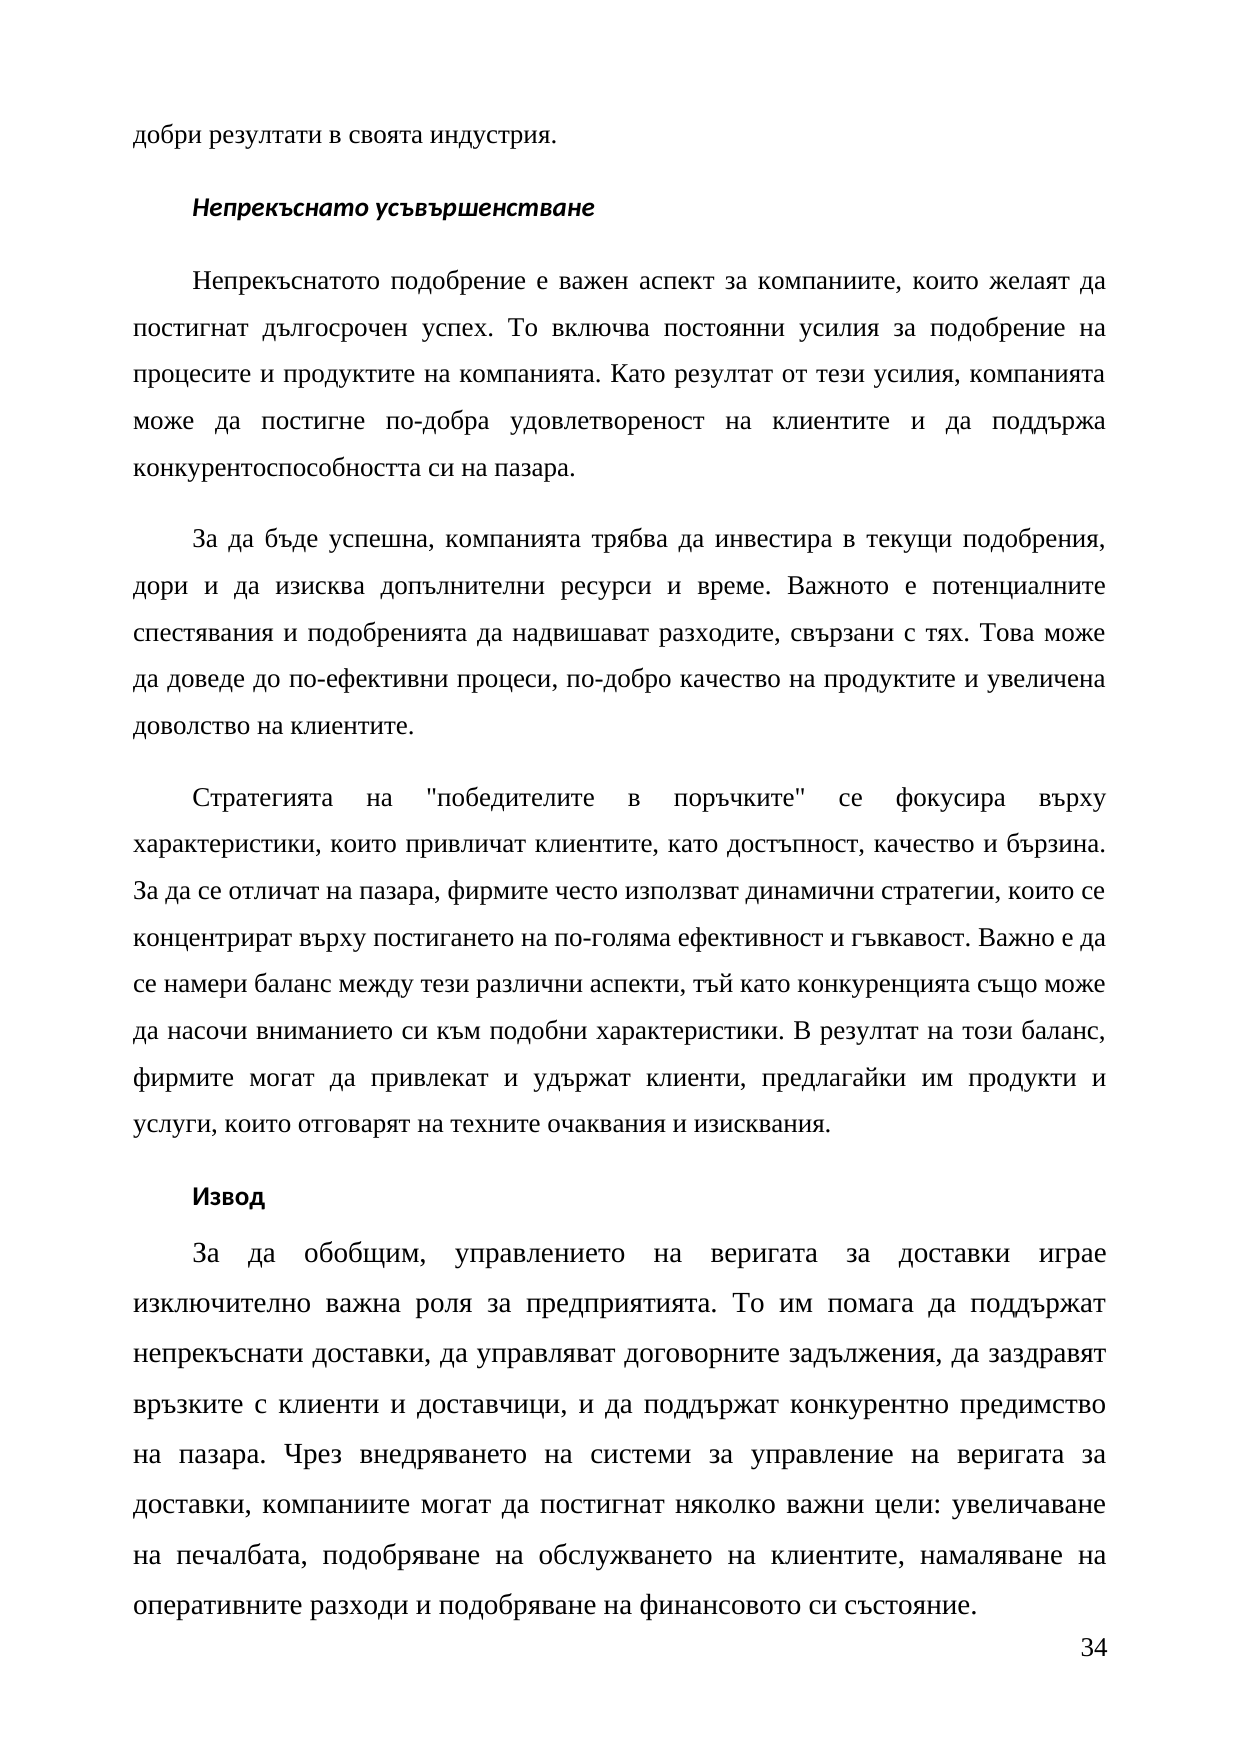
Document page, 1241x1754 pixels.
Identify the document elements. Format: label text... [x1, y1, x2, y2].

subtitle Непрекъснато усъвършенстване [133, 190, 1107, 223]
subtitle Непрекъснатото подобрение е важен аспект за компаниите, които желаят да постигнат дългосрочен успех. То включва постоянни усилия за подобрение на процесите и продуктите на компанията. Като резултат от тези усилия, компанията може да постигне по-добра удовлетвореност на клиентите и да поддържа конкурентоспособността си на пазара. [133, 264, 1107, 482]
text За да обобщим, управлението на веригата за доставки играе изключително важна роля за предприятията. То им помага да поддържат непрекъснати доставки, да управляват договорните задължения, да заздравят връзките с клиенти и доставчици, и да поддържат конкурентно предимство на пазара. Чрез внедряването на системи за управление на веригата за доставки, компаниите могат да постигнат няколко важни цели: увеличаване на печалбата, подобряване на обслужването на клиентите, намаляване на оперативните разходи и подобряване на финансовото си състояние. [133, 1235, 1107, 1621]
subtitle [133, 118, 1107, 149]
subtitle Стратегията на "победителите в поръчките" се фокусира върху характеристики, които привличат клиентите, като достъпност, качество и бързина. За да се отличат на пазара, фирмите често използват динамични стратегии, които се концентрират върху постигането на по-голяма ефективност и гъвкавост. Важно е да се намери баланс между тези различни аспекти, тъй като конкуренцията също може да насочи вниманието си към подобни характеристики. В резултат на този баланс, фирмите могат да привлекат и удържат клиенти, предлагайки им продукти и услуги, които отговарят на техните очаквания и изисквания. [133, 781, 1107, 1139]
subtitle За да бъде успешна, компанията трябва да инвестира в текущи подобрения, дори и да изисква допълнителни ресурси и време. Важното е потенциалните спестявания и подобренията да надвишават разходите, свързани с тях. Това може да доведе до по-ефективни процеси, по-добро качество на продуктите и увеличена доволство на клиентите. [133, 523, 1107, 740]
subtitle Извод [133, 1179, 1107, 1212]
